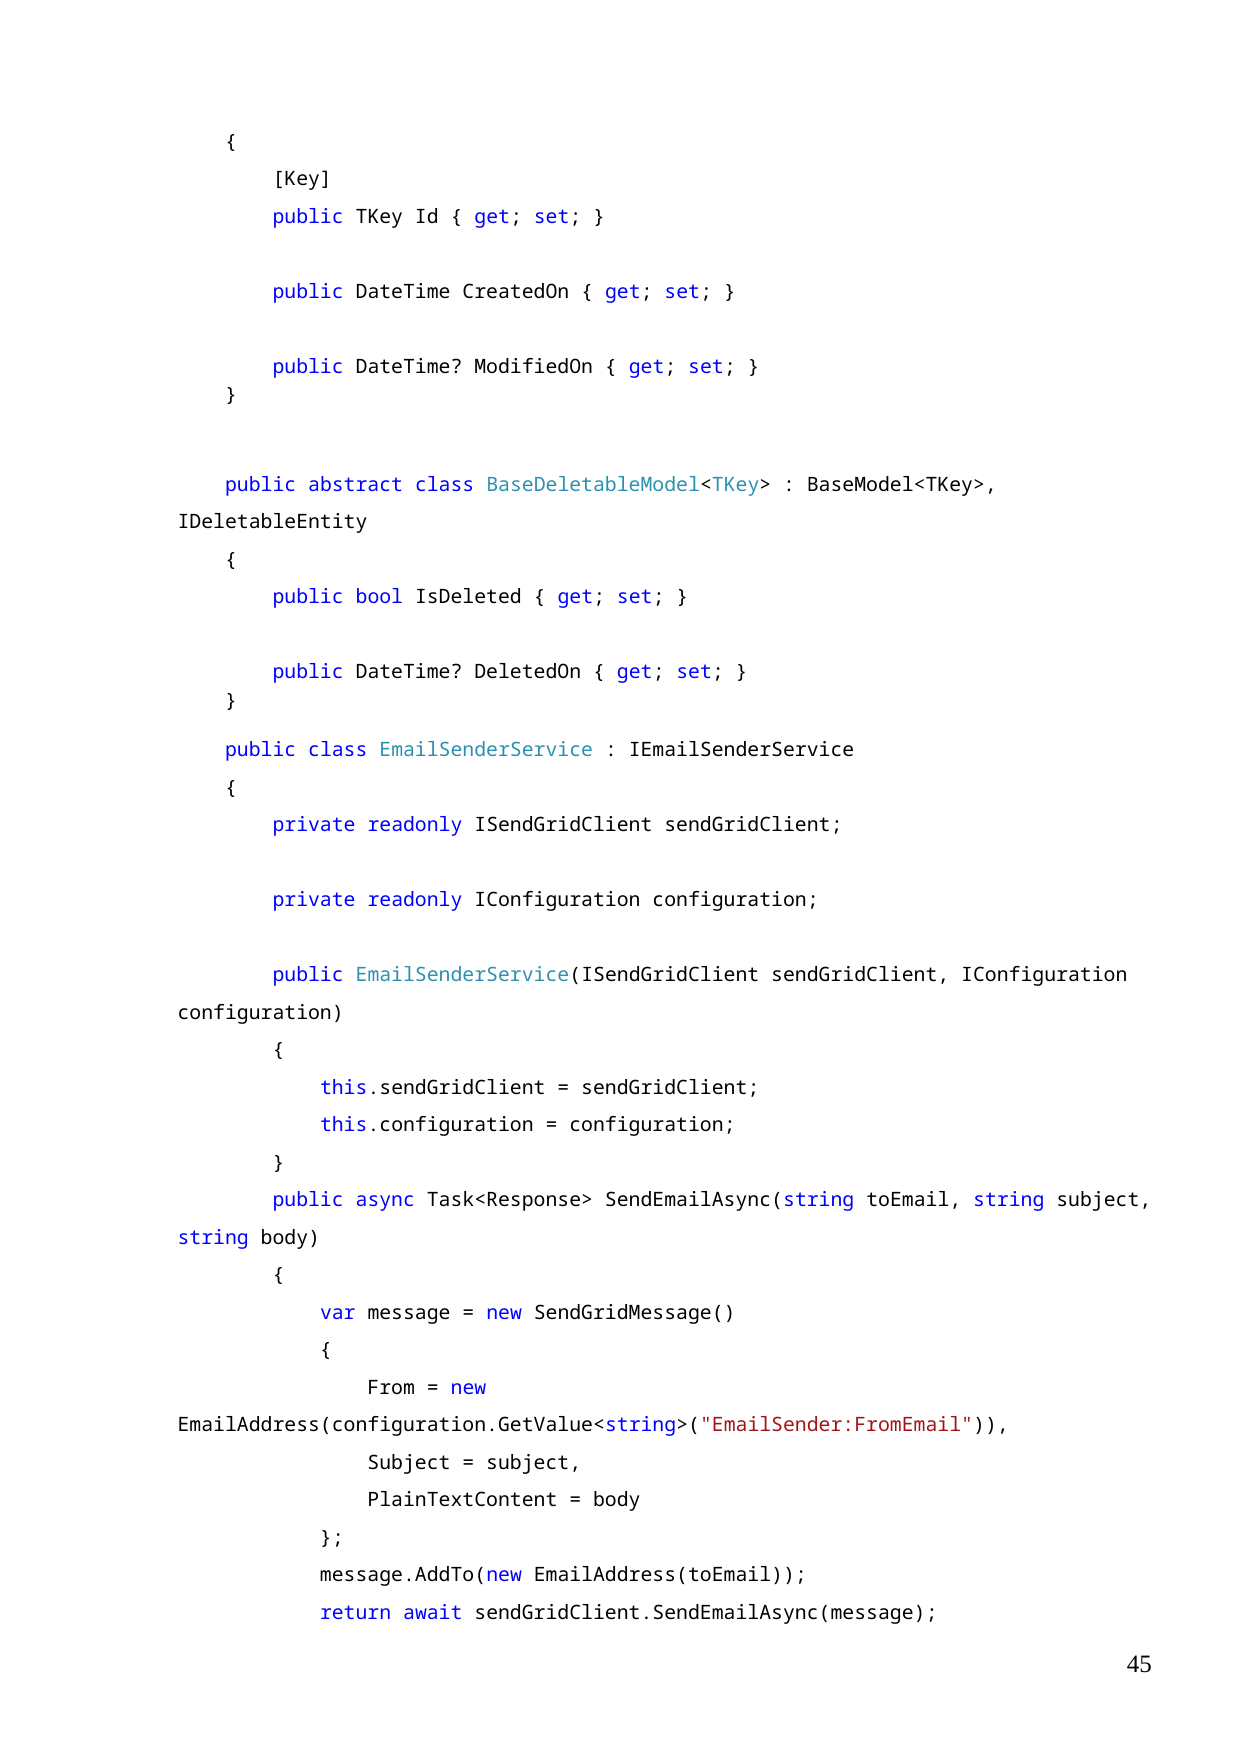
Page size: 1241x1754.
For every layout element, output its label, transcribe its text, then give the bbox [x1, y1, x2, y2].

text }; [177, 1514, 1152, 1552]
text { [177, 1327, 1152, 1364]
text { [177, 764, 1152, 802]
text { [177, 118, 1152, 156]
text [Key] [177, 156, 1152, 193]
text { [177, 536, 1152, 574]
text public class EmailSenderService : IEmailSenderService [177, 727, 1152, 764]
text this.sendGridClient = sendGridClient; [177, 1064, 1152, 1102]
text public abstract class BaseDeletableModel<TKey> : BaseModel<TKey>, IDeletableEntity [177, 461, 1152, 536]
text public DateTime? ModifiedOn { get; set; } [177, 343, 1152, 381]
text private readonly IConfiguration configuration; [177, 877, 1152, 914]
text public DateTime? DeletedOn { get; set; } [177, 649, 1152, 686]
text public async Task<Response> SendEmailAsync(string toEmail, string subject, string body) [177, 1177, 1152, 1252]
text Subject = subject, [177, 1439, 1152, 1477]
text { [177, 1252, 1152, 1289]
text private readonly ISendGridClient sendGridClient; [177, 802, 1152, 839]
text PlainTextContent = body [177, 1477, 1152, 1514]
text public DateTime CreatedOn { get; set; } [177, 268, 1152, 306]
text } [177, 686, 1111, 713]
text } [177, 381, 1111, 408]
text var message = new SendGridMessage() [177, 1289, 1152, 1327]
text From = new EmailAddress(configuration.GetValue<string>("EmailSender:FromEmail")), [177, 1364, 1152, 1439]
text this.configuration = configuration; [177, 1102, 1152, 1139]
text message.AddTo(new EmailAddress(toEmail)); [177, 1552, 1152, 1589]
text public EmailSenderService(ISendGridClient sendGridClient, IConfiguration configuration) [177, 952, 1152, 1027]
text } [177, 1139, 1152, 1177]
text { [177, 1027, 1152, 1064]
text public TKey Id { get; set; } [177, 193, 1152, 231]
text public bool IsDeleted { get; set; } [177, 574, 1152, 611]
text return await sendGridClient.SendEmailAsync(message); [177, 1589, 1152, 1627]
